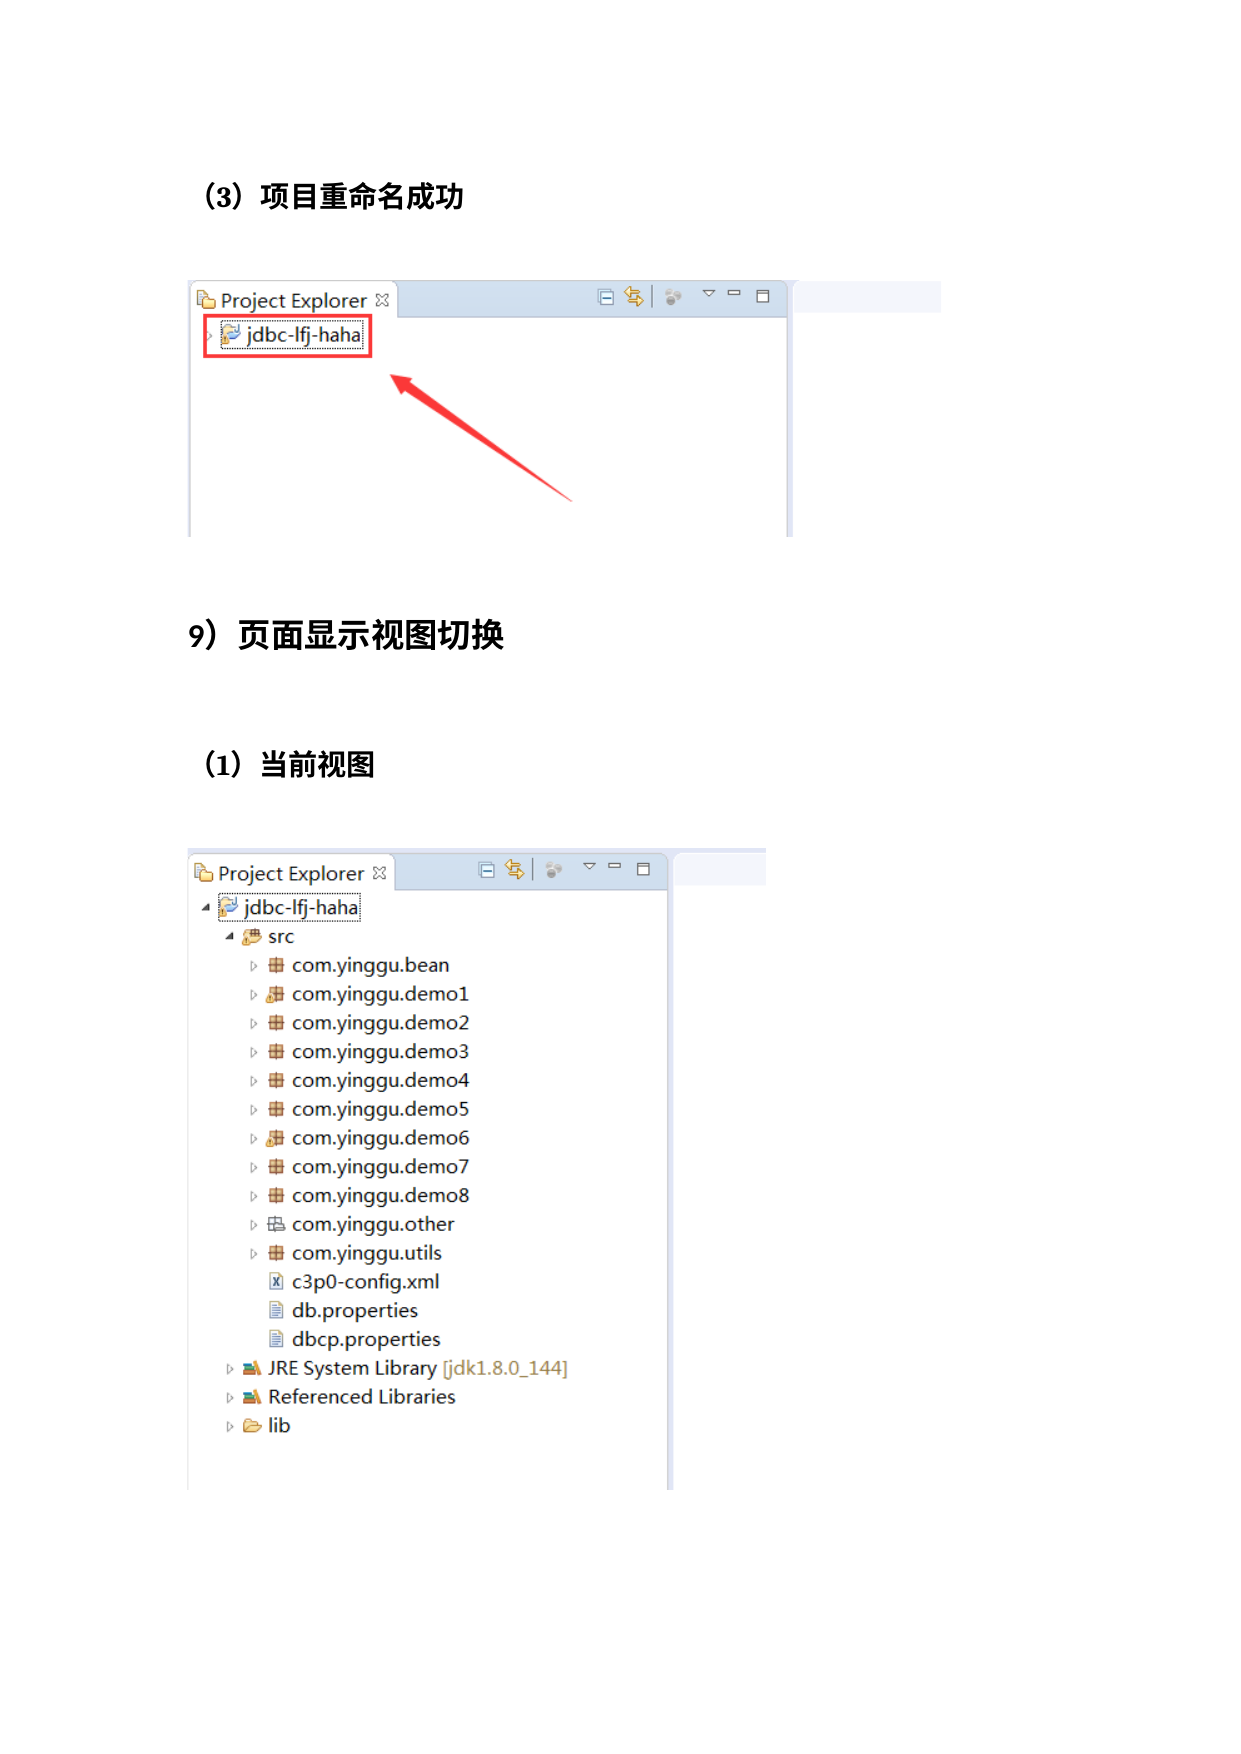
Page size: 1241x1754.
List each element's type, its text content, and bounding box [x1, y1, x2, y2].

subtitle 9）页面显示视图切换 [187, 600, 1053, 665]
subtitle （1）当前视图 [187, 730, 1053, 795]
subtitle （3）项目重命名成功 [187, 162, 1053, 227]
picture [187, 848, 766, 1490]
picture [187, 280, 942, 537]
